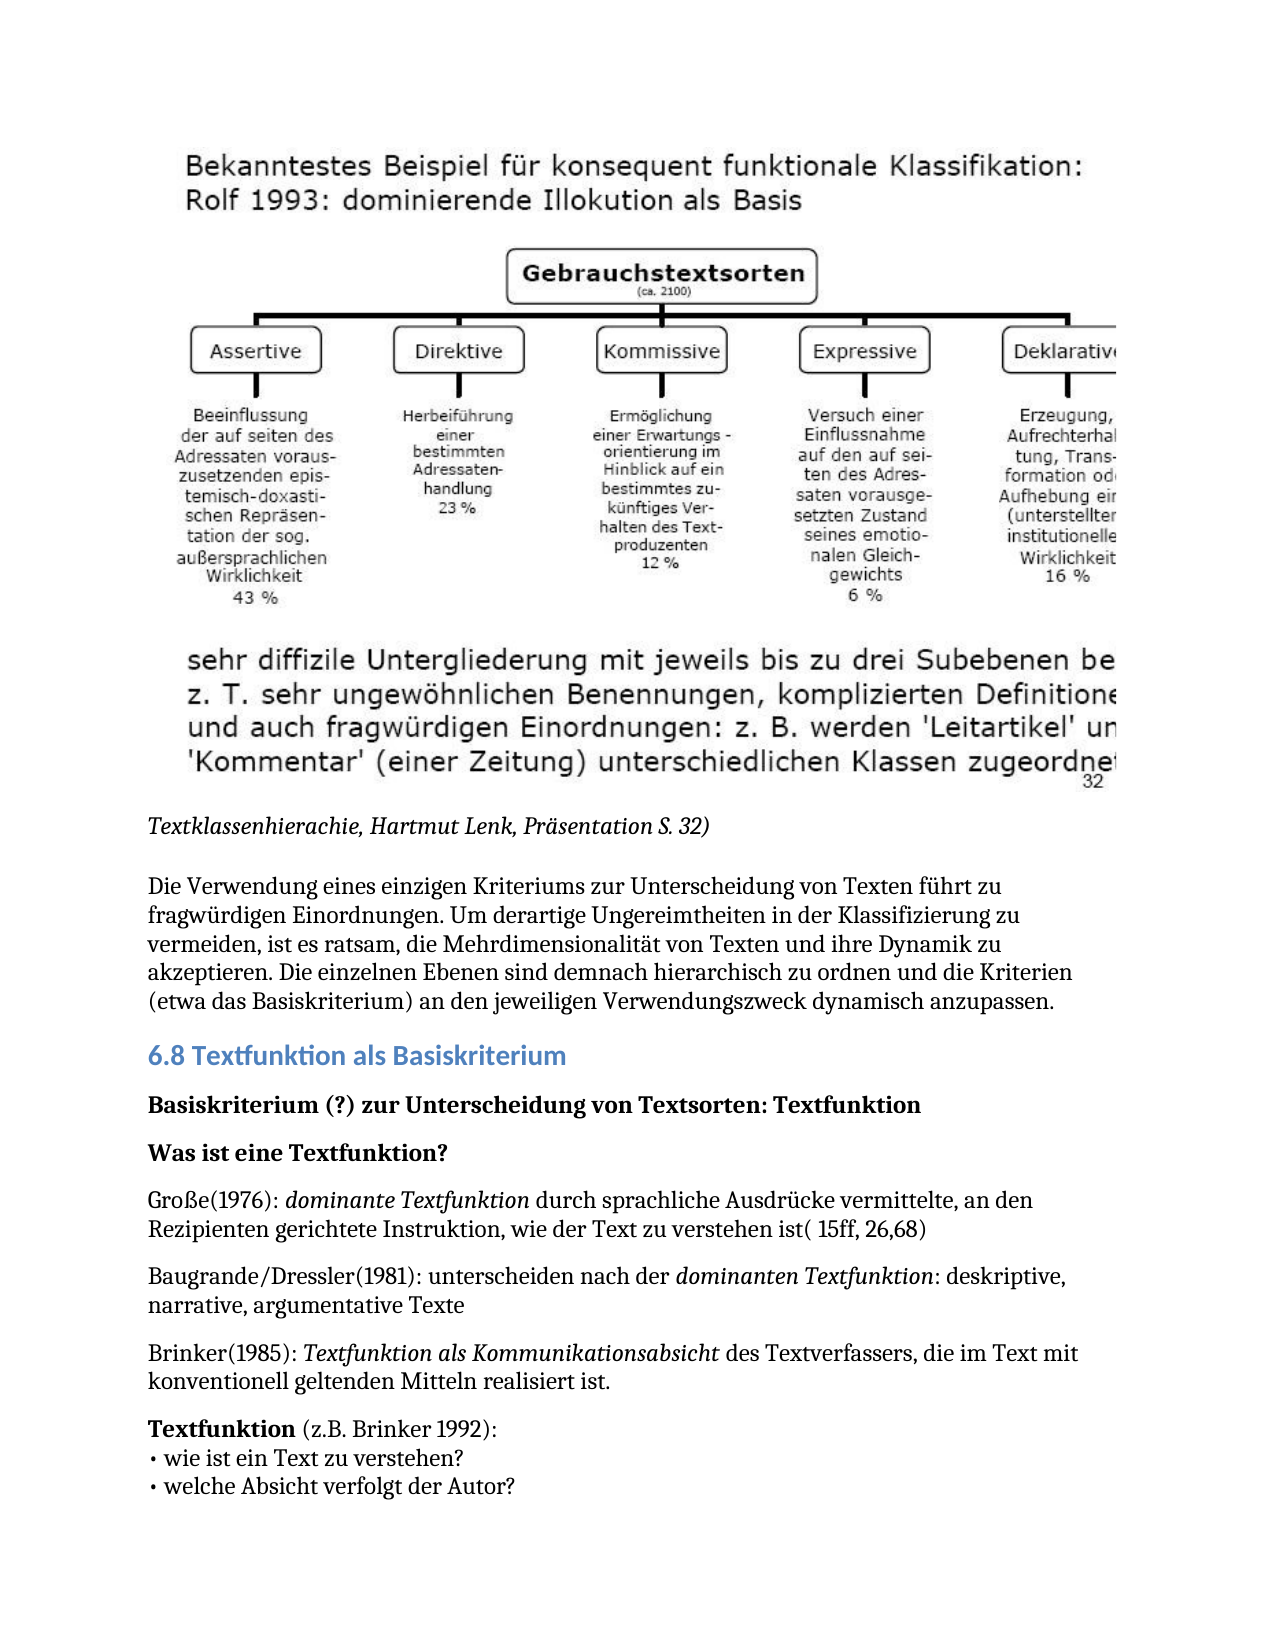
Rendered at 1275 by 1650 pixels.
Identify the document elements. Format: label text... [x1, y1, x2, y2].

text Große(1976): dominante Textfunktion durch sprachliche Ausdrücke vermittelte, an den Rezipienten gerichtete Instruktion, wie der Text zu verstehen ist( 15ff, 26,68) [148, 1186, 1127, 1243]
text Was ist eine Textfunktion? [148, 1138, 1127, 1167]
text Baugrande/Dressler(1981): unterscheiden nach der dominanten Textfunktion: deskriptive, narrative, argumentative Texte [148, 1262, 1127, 1320]
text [148, 1415, 1127, 1501]
text Brinker(1985): Textfunktion als Kommunikationsabsicht des Textverfassers, die im Text mit konventionell geltenden Mitteln realisiert ist. [148, 1338, 1127, 1396]
text Basiskriterium (?) zur Unterscheidung von Textsorten: Textfunktion [148, 1091, 1127, 1120]
table_header Textklassenhierachie, Hartmut Lenk, Präsentation S. 32) [136, 148, 1116, 853]
text Die Verwendung eines einzigen Kriteriums zur Unterscheidung von Texten führt zu fragwürdigen Einordnungen. Um derartige Ungereimtheiten in der Klassifizierung zu vermeiden, ist es ratsam, die Mehrdimensionalität von Texten und ihre Dynamik zu akzeptieren. Die einzelnen Ebenen sind demnach hierarchisch zu ordnen und die Kriterien (etwa das Basiskriterium) an den jeweiligen Verwendungszweck dynamisch anzupassen. [148, 872, 1127, 1016]
picture [166, 147, 1117, 792]
subtitle 6.8 Textfunktion als Basiskriterium [148, 1037, 1127, 1072]
